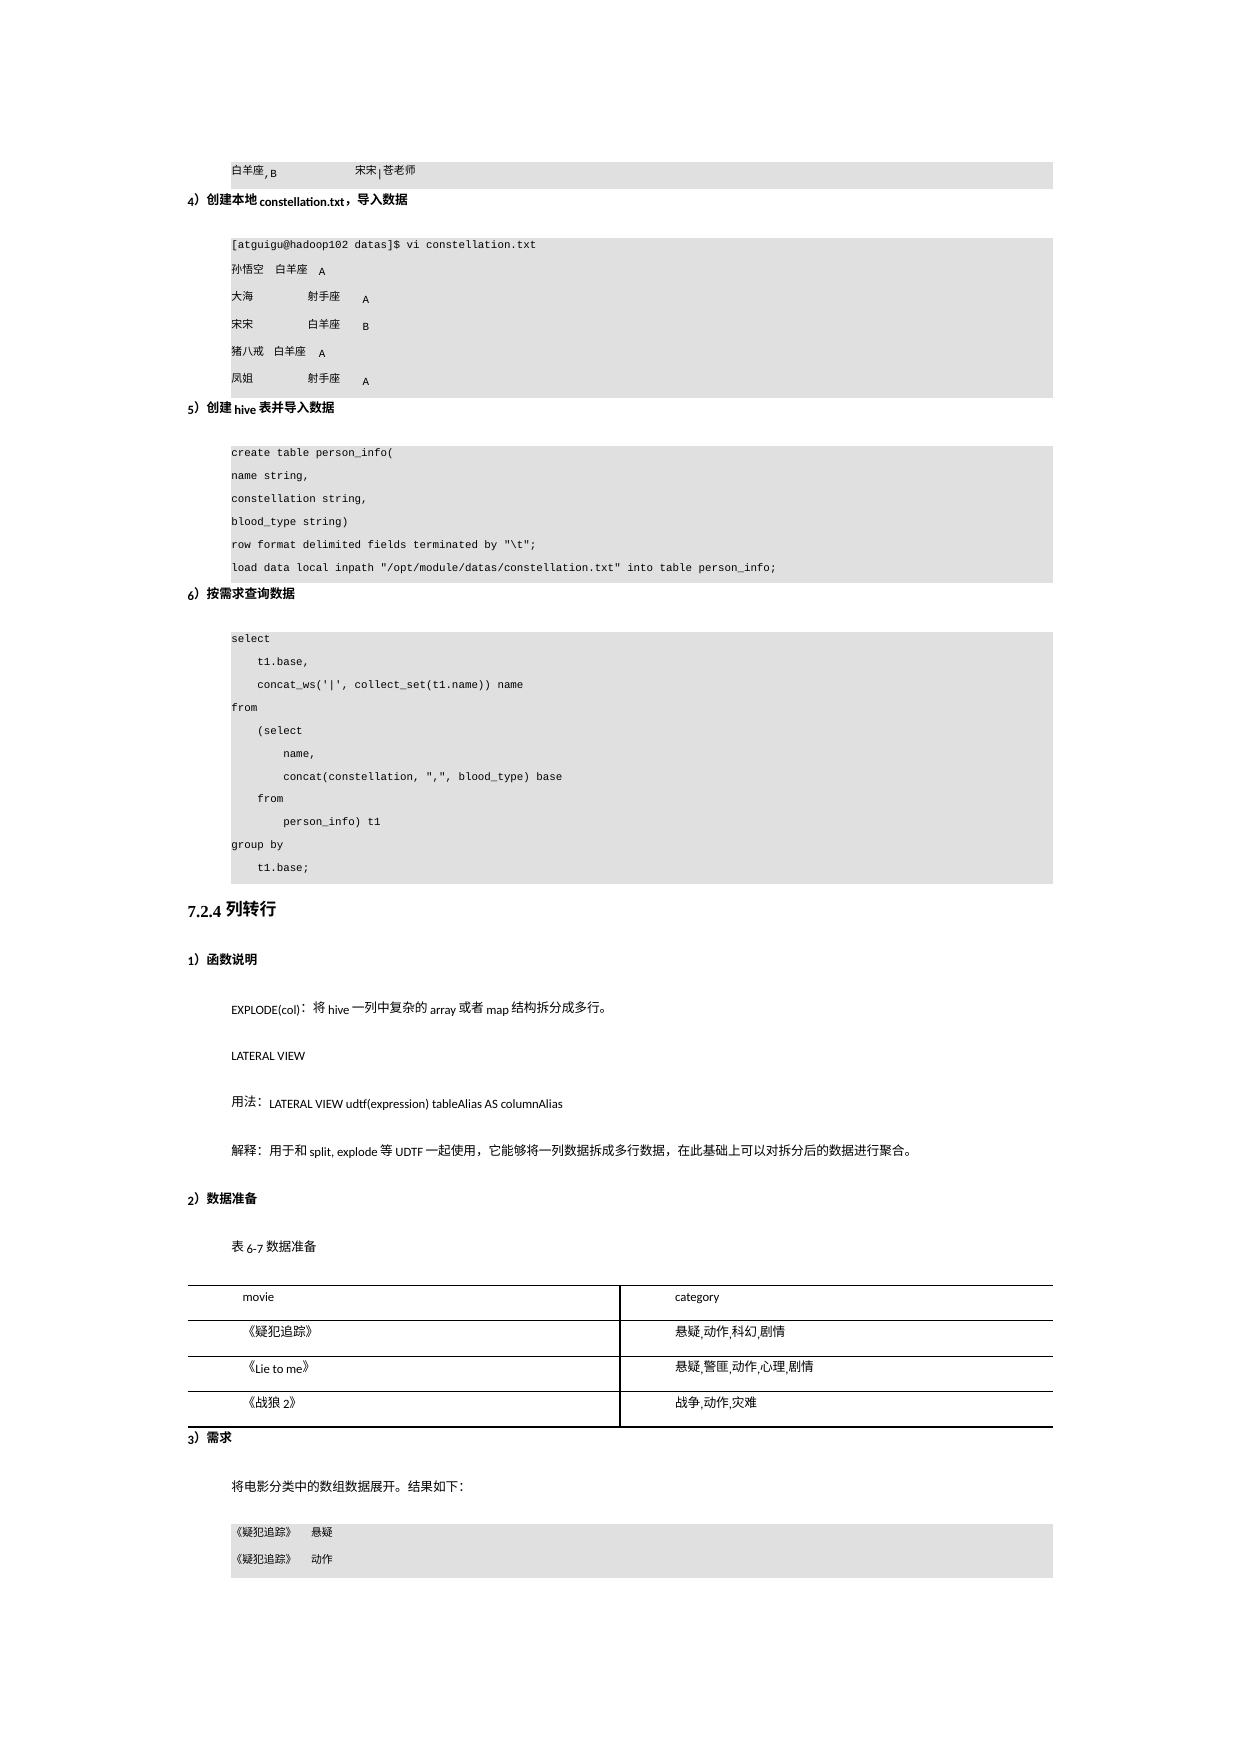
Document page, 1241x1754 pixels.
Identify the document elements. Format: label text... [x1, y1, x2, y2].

text 《疑犯追踪》 动作 [231, 1551, 1053, 1578]
text EXPLODE(col)：将hive一列中复杂的array或者map结构拆分成多行。 [187, 997, 1053, 1030]
text load data local inpath "/opt/module/datas/constellation.txt" into table person_info; [231, 561, 1053, 583]
text 4）创建本地constellation.txt，导入数据 [187, 189, 1053, 222]
text 大海 射手座 A [231, 288, 1053, 315]
text 1）函数说明 [187, 949, 1053, 981]
text 3）需求 [187, 1427, 1053, 1460]
text LATERAL VIEW [187, 1046, 1053, 1078]
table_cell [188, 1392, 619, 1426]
text select [231, 632, 1053, 655]
text 2）数据准备 [187, 1188, 1053, 1221]
text 宋宋 白羊座 B [231, 315, 1053, 343]
text 5）创建hive表并导入数据 [187, 398, 1053, 430]
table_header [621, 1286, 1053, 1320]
text row format delimited fields terminated by "\t"; [231, 538, 1053, 561]
text 凤姐 射手座 A [231, 370, 1053, 398]
text t1.base, [231, 655, 1053, 678]
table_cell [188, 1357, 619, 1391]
subtitle 7.2.4 列转行 [187, 884, 1053, 949]
text blood_type string) [231, 515, 1053, 538]
text [atguigu@hadoop102 datas]$ vi constellation.txt [231, 238, 1053, 261]
text name, [231, 746, 1053, 769]
text 解释：用于和split, explode等UDTF一起使用，它能够将一列数据拆成多行数据，在此基础上可以对拆分后的数据进行聚合。 [187, 1140, 1053, 1172]
text 表6-7 数据准备 [187, 1236, 1053, 1269]
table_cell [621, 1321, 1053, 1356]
text name string, [231, 469, 1053, 492]
text 用法：LATERAL VIEW udtf(expression) tableAlias AS columnAlias [187, 1091, 1053, 1124]
text concat(constellation, ",", blood_type) base [231, 769, 1053, 792]
text constellation string, [231, 492, 1053, 515]
text create table person_info( [231, 446, 1053, 469]
text (select [231, 723, 1053, 746]
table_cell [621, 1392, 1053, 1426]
text 白羊座,B 宋宋|苍老师 [231, 162, 1053, 189]
text person_info) t1 [231, 815, 1053, 838]
text group by [231, 838, 1053, 861]
text from [231, 701, 1053, 723]
text 6）按需求查询数据 [187, 583, 1053, 616]
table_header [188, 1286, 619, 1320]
text 猪八戒 白羊座 A [231, 343, 1053, 370]
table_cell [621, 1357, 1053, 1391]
text 将电影分类中的数组数据展开。结果如下： [187, 1476, 1053, 1508]
text 《疑犯追踪》 悬疑 [231, 1524, 1053, 1551]
text t1.base; [231, 861, 1053, 884]
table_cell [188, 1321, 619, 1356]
text from [231, 792, 1053, 815]
text 孙悟空 白羊座 A [231, 261, 1053, 288]
text concat_ws('|', collect_set(t1.name)) name [231, 678, 1053, 701]
